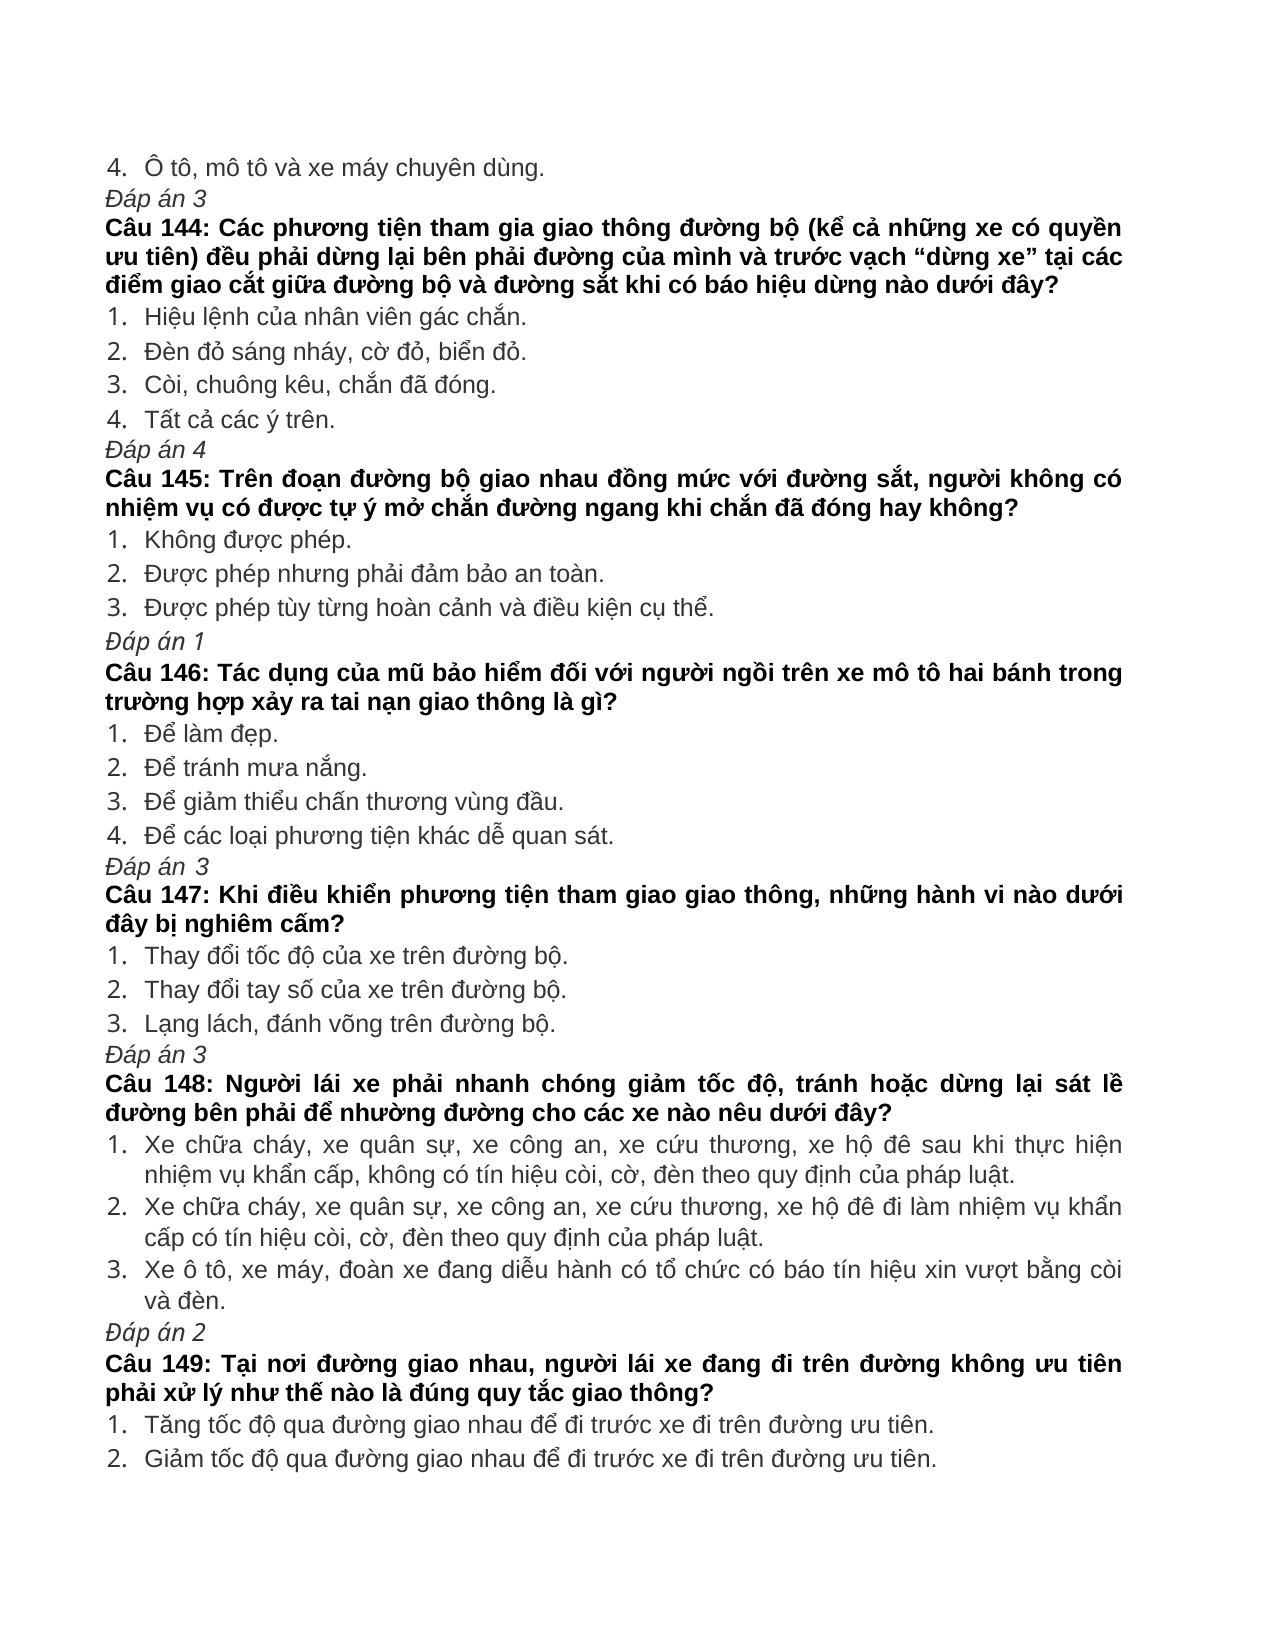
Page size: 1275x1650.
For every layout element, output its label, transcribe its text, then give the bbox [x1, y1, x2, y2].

text Câu 148: Người lái xe phải nhanh chóng giảm tốc độ, tránh hoặc dừng lại sát lề đường bên phải để nhường đường cho các xe nào nêu dưới đây? [105, 1069, 1125, 1126]
list Đèn đỏ sáng nháy, cờ đỏ, biển đỏ. [107, 333, 1125, 367]
list Thay đổi tay số của xe trên đường bộ. [107, 972, 1125, 1006]
list Giảm tốc độ qua đường giao nhau để đi trước xe đi trên đường ưu tiên. [107, 1440, 1125, 1474]
text Câu 149: Tại nơi đường giao nhau, người lái xe đang đi trên đường không ưu tiên phải xử lý như thế nào là đúng quy tắc giao thông? [105, 1349, 1125, 1406]
list Được phép nhưng phải đảm bảo an toàn. [107, 556, 1125, 590]
list Tăng tốc độ qua đường giao nhau để đi trước xe đi trên đường ưu tiên. [107, 1406, 1125, 1440]
list Để tránh mưa nắng. [107, 749, 1125, 783]
text Câu 144: Các phương tiện tham gia giao thông đường bộ (kể cả những xe có quyền ưu tiên) đều phải dừng lại bên phải đường của mình và trước vạch “dừng xe” tại các điểm giao cắt giữa đường bộ và đường sắt khi có báo hiệu dừng nào dưới đây? [105, 213, 1125, 299]
list Được phép tùy từng hoàn cảnh và điều kiện cụ thể. [107, 590, 1125, 624]
text Đáp án 3 [105, 852, 1125, 880]
list Để làm đẹp. [107, 715, 1125, 749]
list Tất cả các ý trên. [107, 401, 1125, 435]
text Đáp án 4 [105, 435, 1125, 464]
list Hiệu lệnh của nhân viên gác chắn. [107, 299, 1125, 333]
list Lạng lách, đánh võng trên đường bộ. [107, 1006, 1125, 1040]
text Đáp án 1 [105, 624, 1125, 658]
text Câu 147: Khi điều khiển phương tiện tham giao giao thông, những hành vi nào dưới đây bị nghiêm cấm? [105, 880, 1125, 938]
list Ô tô, mô tô và xe máy chuyên dùng. [107, 150, 1125, 184]
list Để các loại phương tiện khác dễ quan sát. [107, 817, 1125, 852]
text Đáp án 3 [105, 1040, 1125, 1069]
list Còi, chuông kêu, chắn đã đóng. [107, 367, 1125, 401]
list Xe chữa cháy, xe quân sự, xe công an, xe cứu thương, xe hộ đê đi làm nhiệm vụ khẩn cấp có tín hiệu còi, cờ, đèn theo quy định của pháp luật. [107, 1189, 1125, 1252]
text Đáp án 2 [105, 1315, 1125, 1349]
list Thay đổi tốc độ của xe trên đường bộ. [107, 938, 1125, 972]
list Để giảm thiểu chấn thương vùng đầu. [107, 783, 1125, 817]
list Xe ô tô, xe máy, đoàn xe đang diễu hành có tổ chức có báo tín hiệu xin vượt bằng còi và đèn. [107, 1252, 1125, 1315]
text Câu 146: Tác dụng của mũ bảo hiểm đối với người ngồi trên xe mô tô hai bánh trong trường hợp xảy ra tai nạn giao thông là gì? [105, 658, 1125, 715]
text Đáp án 3 [105, 184, 1125, 213]
list Xe chữa cháy, xe quân sự, xe công an, xe cứu thương, xe hộ đê sau khi thực hiện nhiệm vụ khẩn cấp, không có tín hiệu còi, cờ, đèn theo quy định của pháp luật. [107, 1126, 1125, 1189]
list Không được phép. [107, 522, 1125, 556]
text Câu 145: Trên đoạn đường bộ giao nhau đồng mức với đường sắt, người không có nhiệm vụ có được tự ý mở chắn đường ngang khi chắn đã đóng hay không? [105, 464, 1125, 522]
